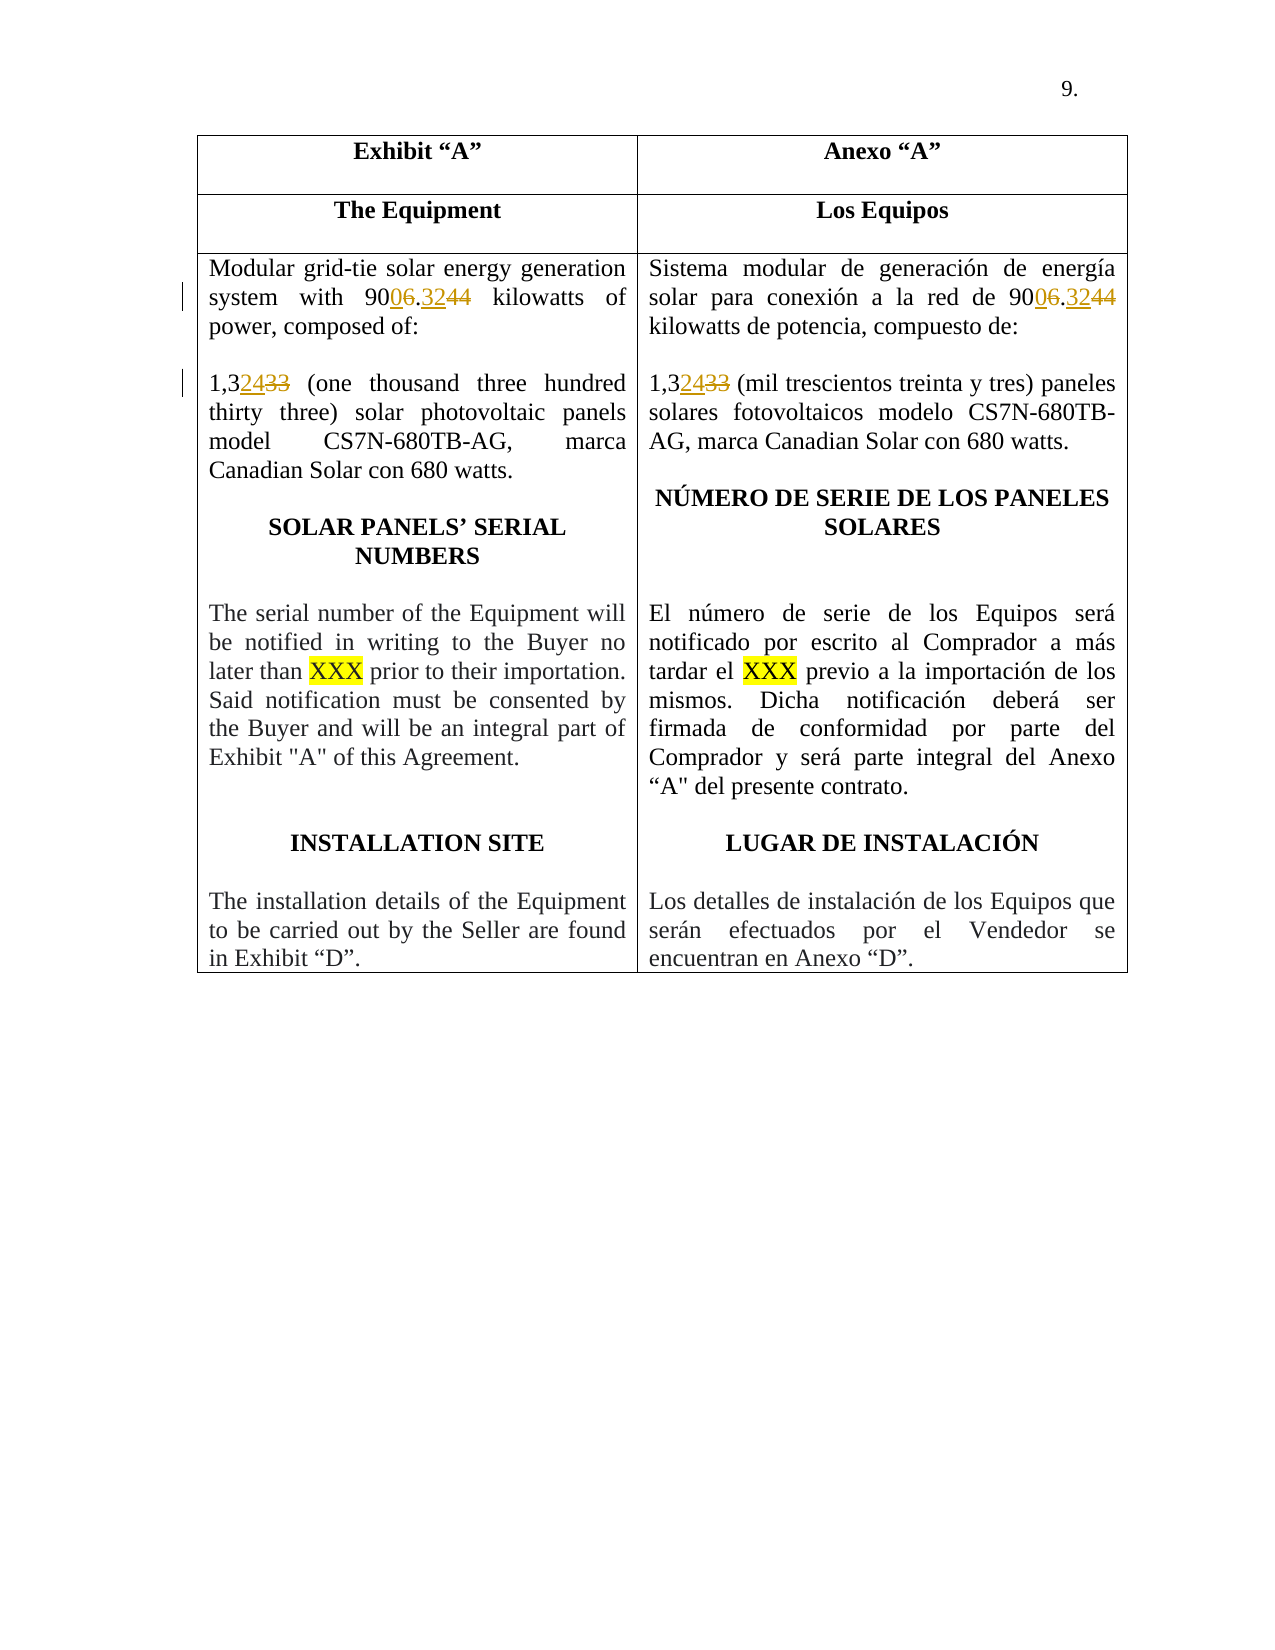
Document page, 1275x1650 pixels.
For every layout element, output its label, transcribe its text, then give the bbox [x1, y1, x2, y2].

table_header Anexo “A” [638, 136, 1127, 194]
table_header Exhibit “A” [198, 136, 637, 194]
table_cell Modular grid-tie solar energy generation system with 90. kilowatts of power, composed of: 1,3 (one thousand three hundred thirty three) solar photovoltaic panels model CS7N-680TB-AG, marca Canadian Solar con 680 watts. SOLAR PANELS’ SERIAL NUMBERS The serial number of the Equipment will be notified in writing to the Buyer no later than XXX prior to their importation. Said notification must be consented by the Buyer and will be an integral part of Exhibit "A" of this Agreement. INSTALLATION SITE The installation details of the Equipment to be carried out by the Seller are found in Exhibit “D”. [198, 254, 637, 972]
table_cell The Equipment [198, 195, 637, 252]
table_cell Los Equipos [638, 195, 1127, 252]
table_cell Sistema modular de generación de energía solar para conexión a la red de 90. kilowatts de potencia, compuesto de: 1,3 (mil trescientos treinta y tres) paneles solares fotovoltaicos modelo CS7N-680TB-AG, marca Canadian Solar con 680 watts. NÚMERO DE SERIE DE LOS PANELES SOLARES El número de serie de los Equipos será notificado por escrito al Comprador a más tardar el XXX previo a la importación de los mismos. Dicha notificación deberá ser firmada de conformidad por parte del Comprador y será parte integral del Anexo “A" del presente contrato. LUGAR DE INSTALACIÓN Los detalles de instalación de los Equipos que serán efectuados por el Vendedor se encuentran en Anexo “D”. [638, 254, 1127, 972]
